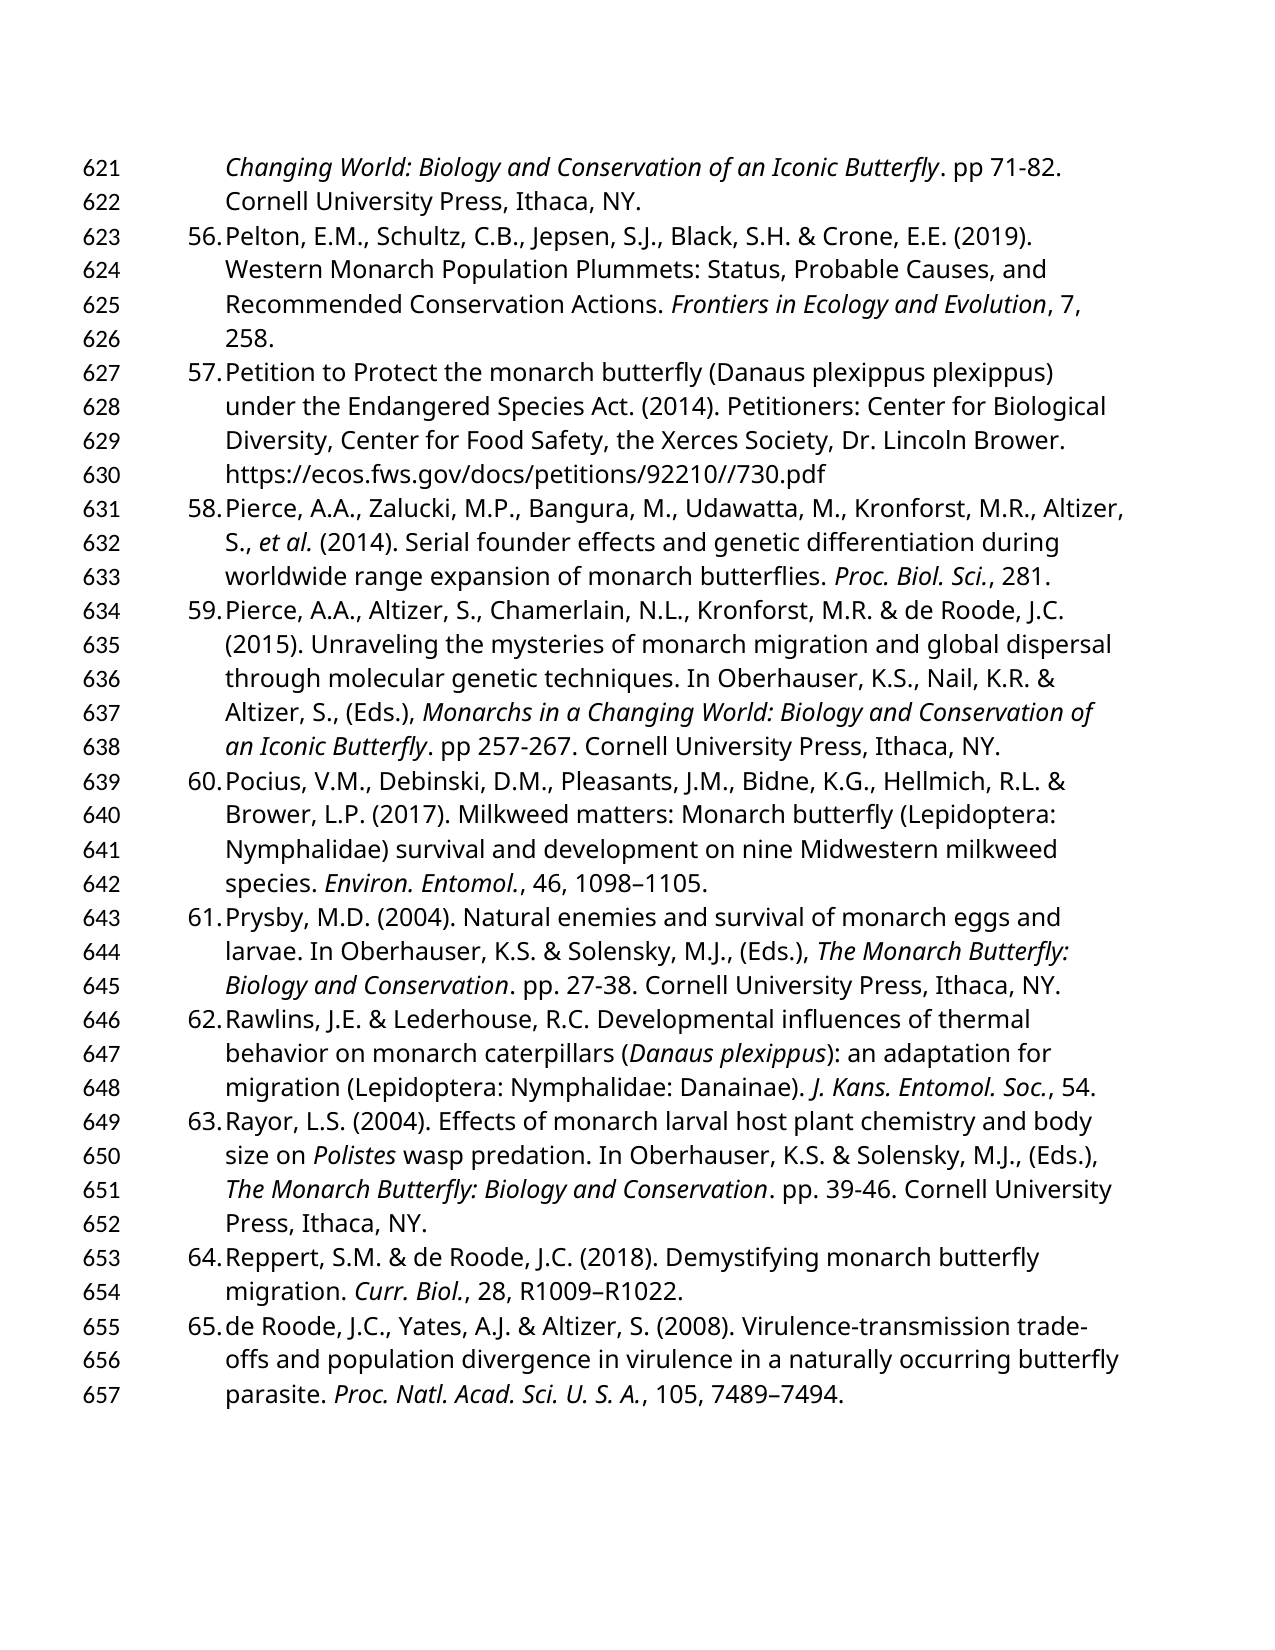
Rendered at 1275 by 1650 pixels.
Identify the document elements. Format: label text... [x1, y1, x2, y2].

list Petition to Protect the monarch butterfly (Danaus plexippus plexippus) under the Endangered Species Act. (2014). Petitioners: Center for Biological Diversity, Center for Food Safety, the Xerces Society, Dr. Lincoln Brower. https://ecos.fws.gov/docs/petitions/92210//730.pdf [187, 354, 1125, 491]
list Reppert, S.M. & de Roode, J.C. (2018). Demystifying monarch butterfly migration. Curr. Biol., 28, R1009–R1022. [187, 1240, 1125, 1308]
list Rayor, L.S. (2004). Effects of monarch larval host plant chemistry and body size on Polistes wasp predation. In Oberhauser, K.S. & Solensky, M.J., (Eds.), The Monarch Butterfly: Biology and Conservation. pp. 39-46. Cornell University Press, Ithaca, NY. [187, 1104, 1125, 1240]
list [187, 150, 1125, 218]
list Pocius, V.M., Debinski, D.M., Pleasants, J.M., Bidne, K.G., Hellmich, R.L. & Brower, L.P. (2017). Milkweed matters: Monarch butterfly (Lepidoptera: Nymphalidae) survival and development on nine Midwestern milkweed species. Environ. Entomol., 46, 1098–1105. [187, 763, 1125, 899]
list Rawlins, J.E. & Lederhouse, R.C. Developmental influences of thermal behavior on monarch caterpillars (Danaus plexippus): an adaptation for migration (Lepidoptera: Nymphalidae: Danainae). J. Kans. Entomol. Soc., 54. [187, 1002, 1125, 1104]
list Pelton, E.M., Schultz, C.B., Jepsen, S.J., Black, S.H. & Crone, E.E. (2019). Western Monarch Population Plummets: Status, Probable Causes, and Recommended Conservation Actions. Frontiers in Ecology and Evolution, 7, 258. [187, 218, 1125, 354]
list Pierce, A.A., Altizer, S., Chamerlain, N.L., Kronforst, M.R. & de Roode, J.C. (2015). Unraveling the mysteries of monarch migration and global dispersal through molecular genetic techniques. In Oberhauser, K.S., Nail, K.R. & Altizer, S., (Eds.), Monarchs in a Changing World: Biology and Conservation of an Iconic Butterfly. pp 257-267. Cornell University Press, Ithaca, NY. [187, 593, 1125, 763]
list de Roode, J.C., Yates, A.J. & Altizer, S. (2008). Virulence-transmission trade-offs and population divergence in virulence in a naturally occurring butterfly parasite. Proc. Natl. Acad. Sci. U. S. A., 105, 7489–7494. [187, 1308, 1125, 1410]
list Pierce, A.A., Zalucki, M.P., Bangura, M., Udawatta, M., Kronforst, M.R., Altizer, S., et al. (2014). Serial founder effects and genetic differentiation during worldwide range expansion of monarch butterflies. Proc. Biol. Sci., 281. [187, 491, 1125, 593]
list Prysby, M.D. (2004). Natural enemies and survival of monarch eggs and larvae. In Oberhauser, K.S. & Solensky, M.J., (Eds.), The Monarch Butterfly: Biology and Conservation. pp. 27-38. Cornell University Press, Ithaca, NY. [187, 899, 1125, 1002]
